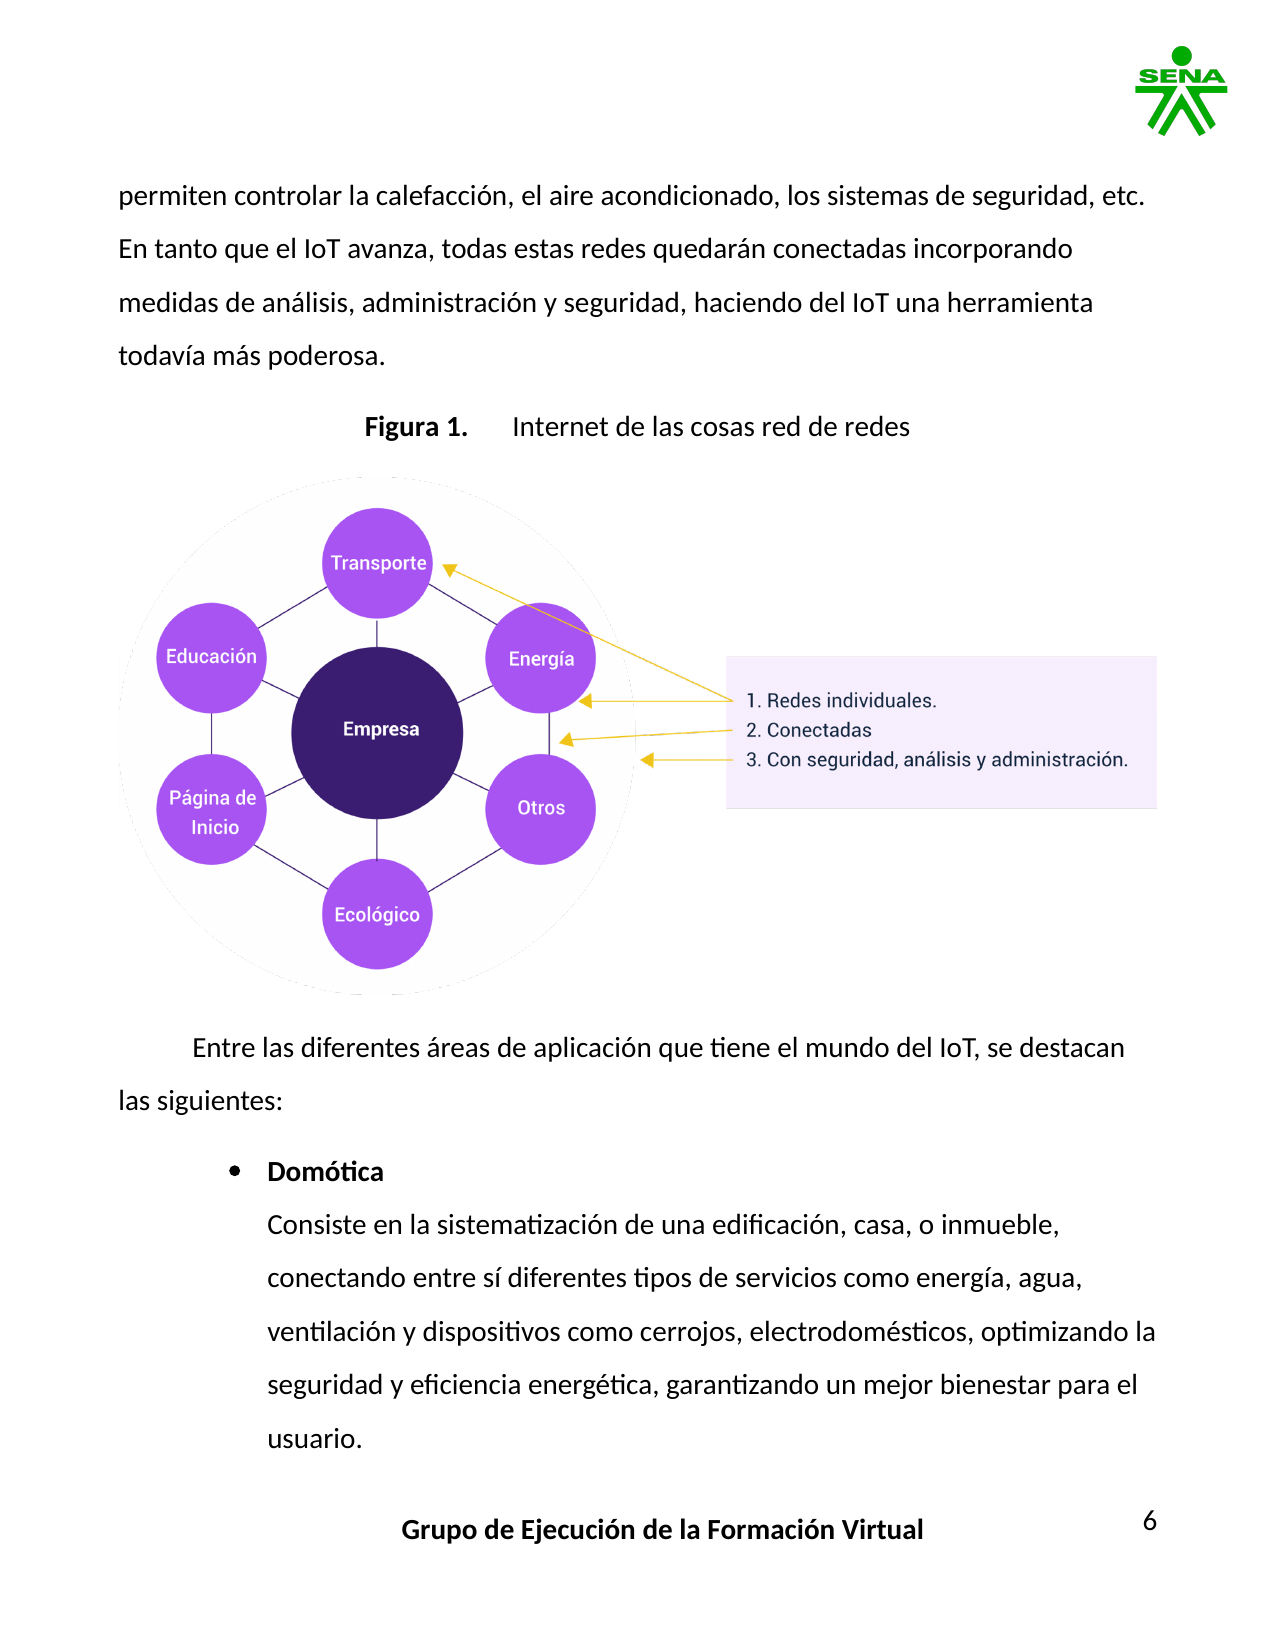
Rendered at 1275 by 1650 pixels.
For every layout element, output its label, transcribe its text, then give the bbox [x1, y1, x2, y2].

picture [1135, 46, 1228, 136]
list Domótica [229, 1153, 1157, 1188]
list Consiste en la sistematización de una edificación, casa, o inmueble, conectando entre sí diferentes tipos de servicios como energía, agua, ventilación y dispositivos como cerrojos, electrodomésticos, optimizando la seguridad y eficiencia energética, garantizando un mejor bienestar para el usuario. [267, 1206, 1157, 1455]
text Internet de las cosas red de redes [118, 408, 1157, 443]
picture [118, 477, 1157, 995]
text Entre las diferentes áreas de aplicación que tiene el mundo del IoT, se destacan las siguientes: [118, 1029, 1157, 1118]
